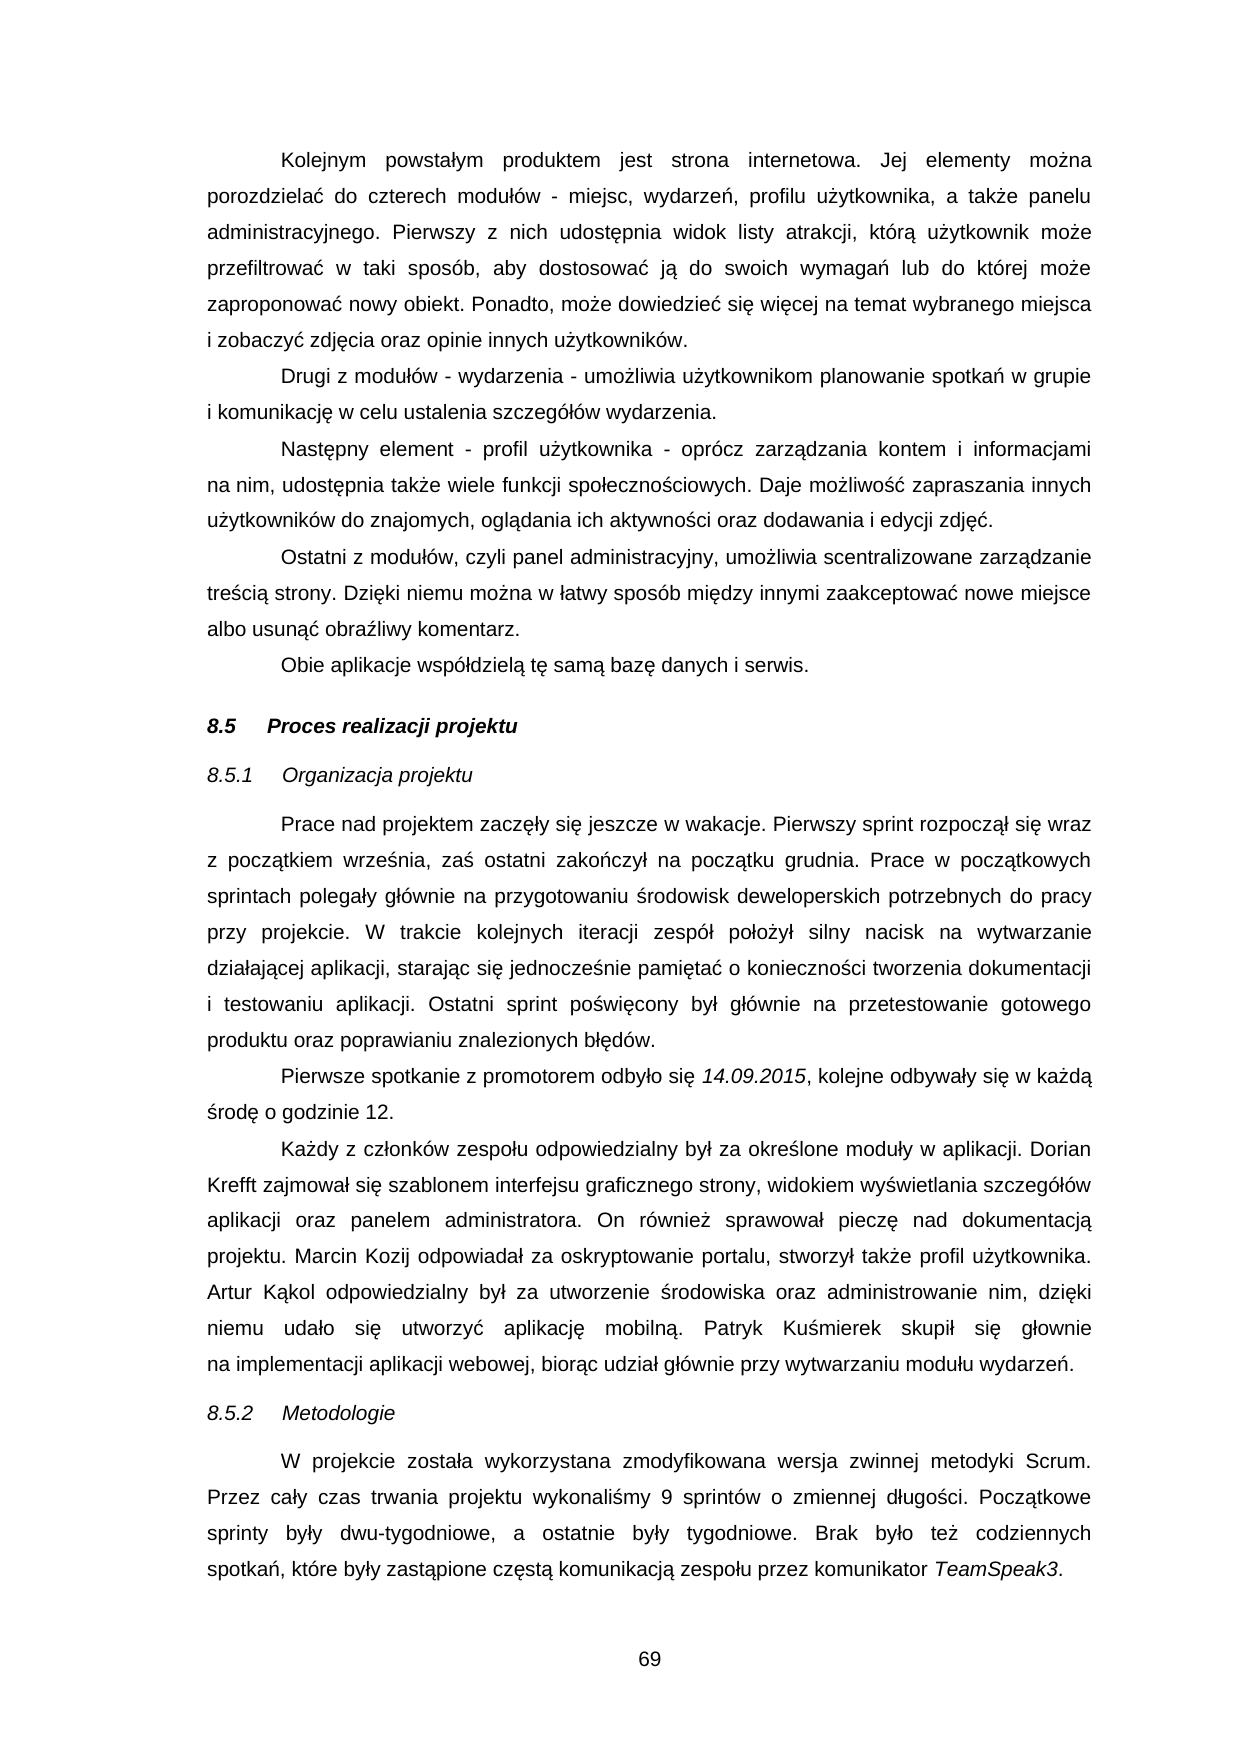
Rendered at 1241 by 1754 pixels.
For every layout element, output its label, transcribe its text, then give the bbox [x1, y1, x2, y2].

text Drugi z modułów - wydarzenia - umożliwia użytkownikom planowanie spotkań w grupie ikomunikację w celu ustalenia szczegółów wydarzenia. [207, 364, 1092, 424]
text Kolejnym powstałym produktem jest strona internetowa. Jej elementy można porozdzielać do czterech modułów - miejsc, wydarzeń, profilu użytkownika, a także panelu administracyjnego. Pierwszy z nich udostępnia widok listy atrakcji, którą użytkownik może przefiltrować w taki sposób, aby dostosować ją do swoich wymagań lub do której może zaproponować nowy obiekt. Ponadto może dowiedzieć się więcej na temat wybranego miejsca i zobaczyć zdjęcia opinie innych użytkowników. [207, 148, 1092, 351]
text Obie aplikacje współdzielą tę samą bazę danych i serwis. [207, 653, 1092, 677]
text Każdy z członków zespołu odpowiedzialny był za określone moduły w aplikacji. Dorian Krefft zajmował się szablonem interfejsu graficznego strony, wyświetlania szczegółów aplikacji oraz panelem administratora. On również sprawował pieczę nad dokumentacją projektu. Marcin Kozij odpowiadał za oskryptowanie portalu, stworzył także profil użytkownika. Artur Kąkol odpowiedzialny był za utworzenie środowiska oraz administrowanie nim, dzięki niemu udało się utworzyć aplikację mobilną. Patryk Kuśmierek skupił się głownie naimplementacji aplikacji webowej, biorąc udział głównie przy wytwarzaniu modułu wydarzeń. [207, 1136, 1092, 1376]
text Prace nad projektem zaczęły się jeszcze w wakacje. Pierwszy sprint rozpoczął się wraz z początkiem września, ostatni zakończył na początku grudnia. Prace w początkowych sprintach polegały głównie na przygotowaniu środowisk deweloperskich potrzebnych do pracy przy projekcie. W trakcie kolejnych iteracji zespół położył silny nacisk na wytwarzanie działającej aplikacji, starając się jednocześnie pamiętać o konieczności tworzenia dokumentacji i testowaniu aplikacji. Ostatni sprint poświęcony był głównie na przetestowanie gotowego produktu oraz poprawianiu znalezionych błędów. [207, 812, 1092, 1051]
subtitle Organizacja projektu [207, 763, 1092, 787]
text W projekcie została wykorzystana zmodyfikowana wersja zwinnej metodyki Scrum. Przez cały czas trwania projektu wykonaliśmy 9 sprintów o zmiennej długości. Początkowe sprinty były dwu-tygodniowe, a ostatnie były tygodniowe. Brak było też codziennych spotkań,które były zastąpione częstą komunikacją zespołu przez komunikator TeamSpeak3. [207, 1449, 1092, 1581]
text Ostatni z modułów, czyli panel administracyjny, umożliwia scentralizowane zarządzanie treścią strony. Dzięki niemu można w łatwy sposób między innymi zaakceptować nowe miejsce albo usunąć obraźliwy komentarz. [207, 545, 1092, 641]
text Pierwsze spotkanie z promotorem odbyło się 14.09.2015, kolejne odbywały się w każdą środę o godzinie 12. [207, 1064, 1092, 1124]
subtitle Metodologie [207, 1401, 1092, 1424]
text Następny element - profil użytkownika - oprócz zarządzania kontem i informacjami nanim udostępnia także wiele funkcji społecznościowych. Daje możliwość zapraszania innych użytkowników do znajomych, oglądania ich aktywności oraz dodawania i edycji zdjęć. [207, 436, 1092, 532]
subtitle Proces realizacji projektu [207, 714, 1092, 738]
